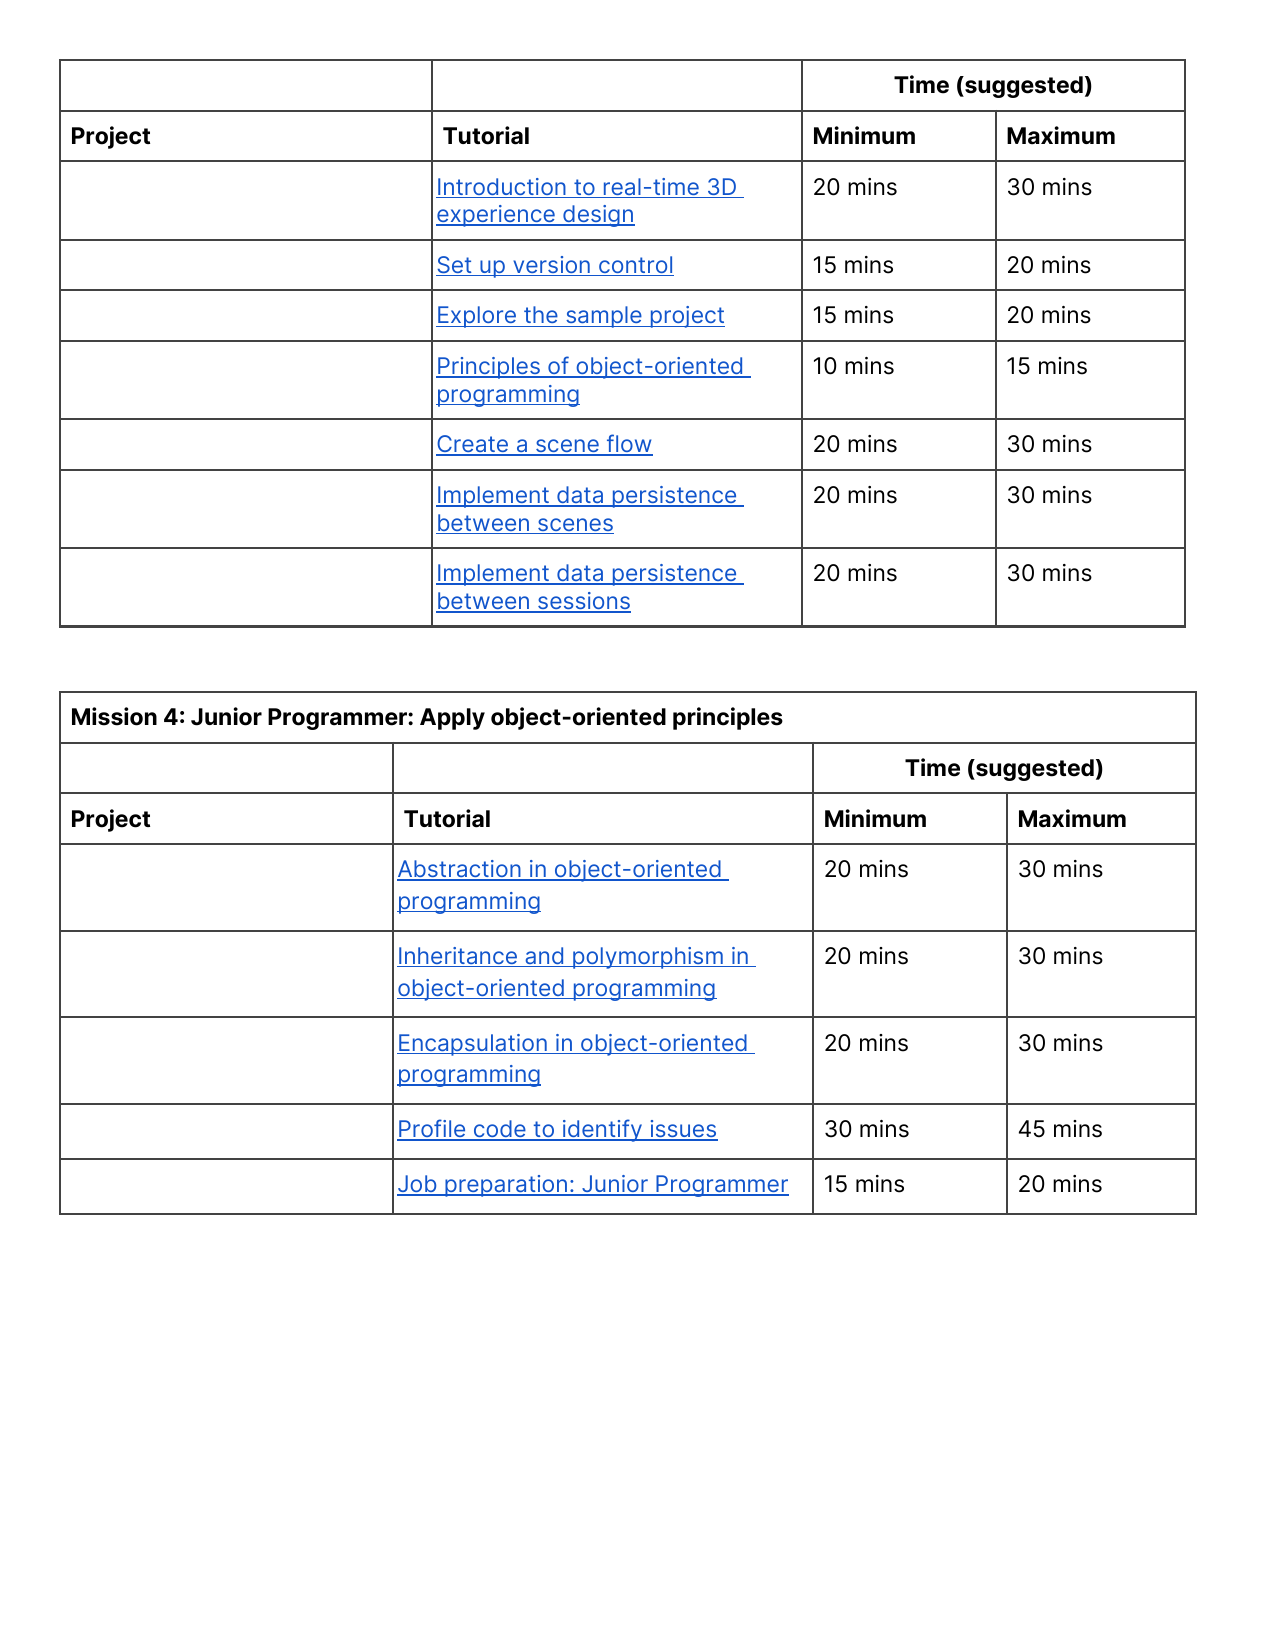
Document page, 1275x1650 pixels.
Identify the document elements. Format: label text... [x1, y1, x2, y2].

table_cell Project [61, 112, 431, 160]
table_cell [61, 1105, 392, 1158]
table_cell 20 mins [803, 471, 995, 547]
table_cell 30 mins [1008, 932, 1195, 1016]
table_cell 30 mins [1008, 1018, 1195, 1103]
table_cell Implement data persistence between scenes [433, 471, 801, 547]
table_cell [61, 291, 431, 340]
table_cell [61, 845, 392, 929]
table_cell [61, 471, 431, 547]
table_cell 15 mins [997, 342, 1184, 418]
table_cell 30 mins [997, 162, 1184, 238]
table_header Mission 4: Junior Programmer: Apply object-oriented principles [61, 693, 1195, 742]
table_cell [61, 549, 431, 625]
table_cell 20 mins [997, 241, 1184, 289]
table_cell 45 mins [1008, 1105, 1195, 1158]
table_cell 15 mins [803, 241, 995, 289]
table_cell Tutorial [433, 112, 801, 160]
table_cell [394, 744, 812, 792]
table_cell Maximum [1008, 794, 1195, 843]
table_cell [61, 1160, 392, 1213]
table_cell 20 mins [803, 162, 995, 238]
table_cell 30 mins [814, 1105, 1006, 1158]
table_cell Project [61, 794, 392, 843]
table_cell 20 mins [803, 549, 995, 625]
table_cell [433, 61, 801, 109]
table_cell 30 mins [1008, 845, 1195, 929]
table_cell [61, 342, 431, 418]
table_cell [61, 420, 431, 469]
table_cell Encapsulation in object-oriented programming [394, 1018, 812, 1103]
table_cell Implement data persistence between sessions [433, 549, 801, 625]
table_cell Explore the sample project [433, 291, 801, 340]
table_cell Abstraction in object-oriented programming [394, 845, 812, 929]
table_cell [61, 241, 431, 289]
table_cell 30 mins [997, 420, 1184, 469]
table_cell 20 mins [814, 1018, 1006, 1103]
table_cell Profile code to identify issues [394, 1105, 812, 1158]
table_cell Principles of object-oriented programming [433, 342, 801, 418]
table_cell 30 mins [997, 549, 1184, 625]
table_cell 15 mins [814, 1160, 1006, 1213]
table_cell Minimum [803, 112, 995, 160]
table_cell Introduction to real-time 3D experience design [433, 162, 801, 238]
table_cell 20 mins [997, 291, 1184, 340]
table_cell [61, 932, 392, 1016]
table_cell 20 mins [814, 932, 1006, 1016]
table_cell [61, 162, 431, 238]
table_cell Tutorial [394, 794, 812, 843]
table_cell [61, 744, 392, 792]
table_cell Maximum [997, 112, 1184, 160]
table_cell Set up version control [433, 241, 801, 289]
table_cell Create a scene flow [433, 420, 801, 469]
table_cell Inheritance and polymorphism in object-oriented programming [394, 932, 812, 1016]
table_cell 15 mins [803, 291, 995, 340]
table_cell Time (suggested) [814, 744, 1195, 792]
table_cell 10 mins [803, 342, 995, 418]
table_cell 20 mins [1008, 1160, 1195, 1213]
table_cell Time (suggested) [803, 61, 1184, 109]
table_cell Minimum [814, 794, 1006, 843]
table_cell 30 mins [997, 471, 1184, 547]
table_cell 20 mins [814, 845, 1006, 929]
table_cell [61, 61, 431, 109]
table_cell 20 mins [803, 420, 995, 469]
table_cell Job preparation: Junior Programmer [394, 1160, 812, 1213]
table_cell [61, 1018, 392, 1103]
